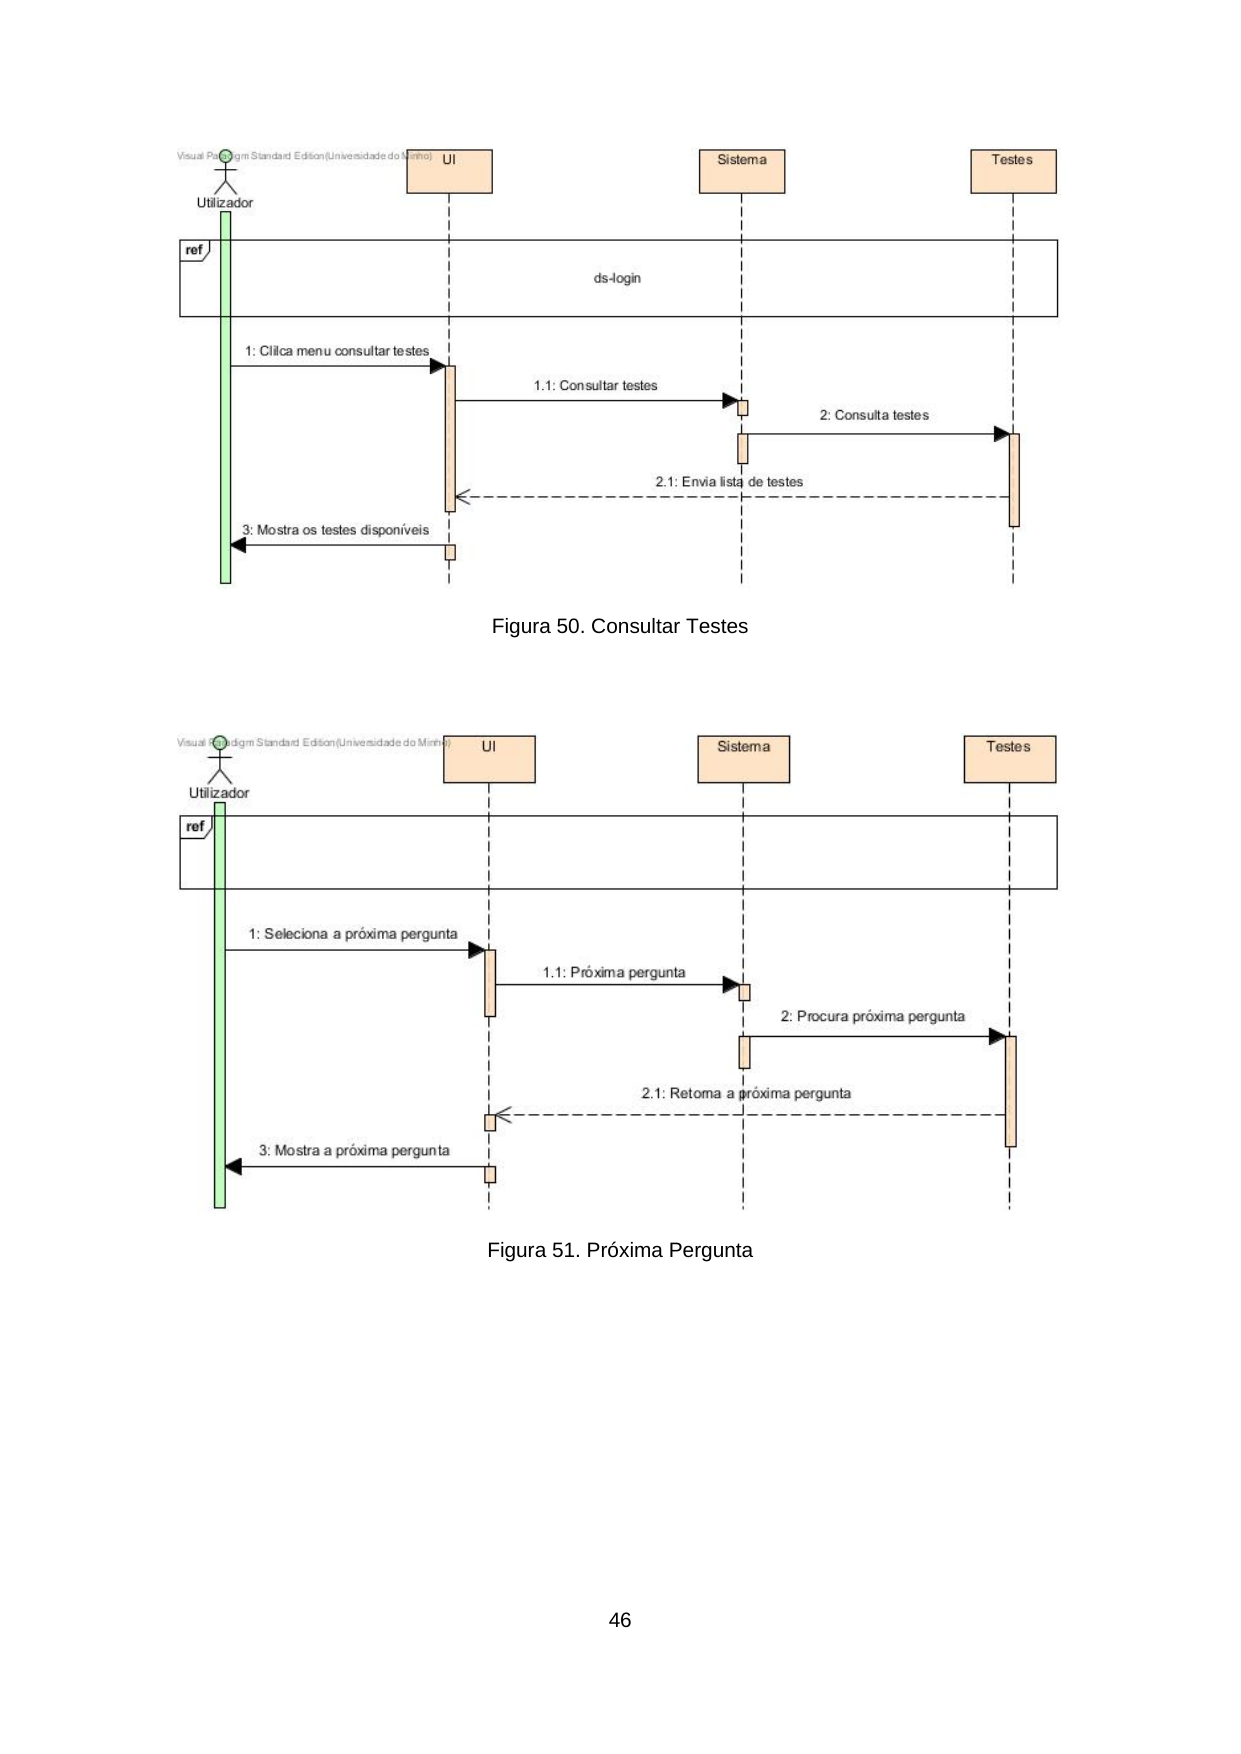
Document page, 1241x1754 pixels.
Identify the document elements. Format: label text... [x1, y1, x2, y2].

picture [177, 733, 1062, 1214]
picture [177, 147, 1062, 589]
